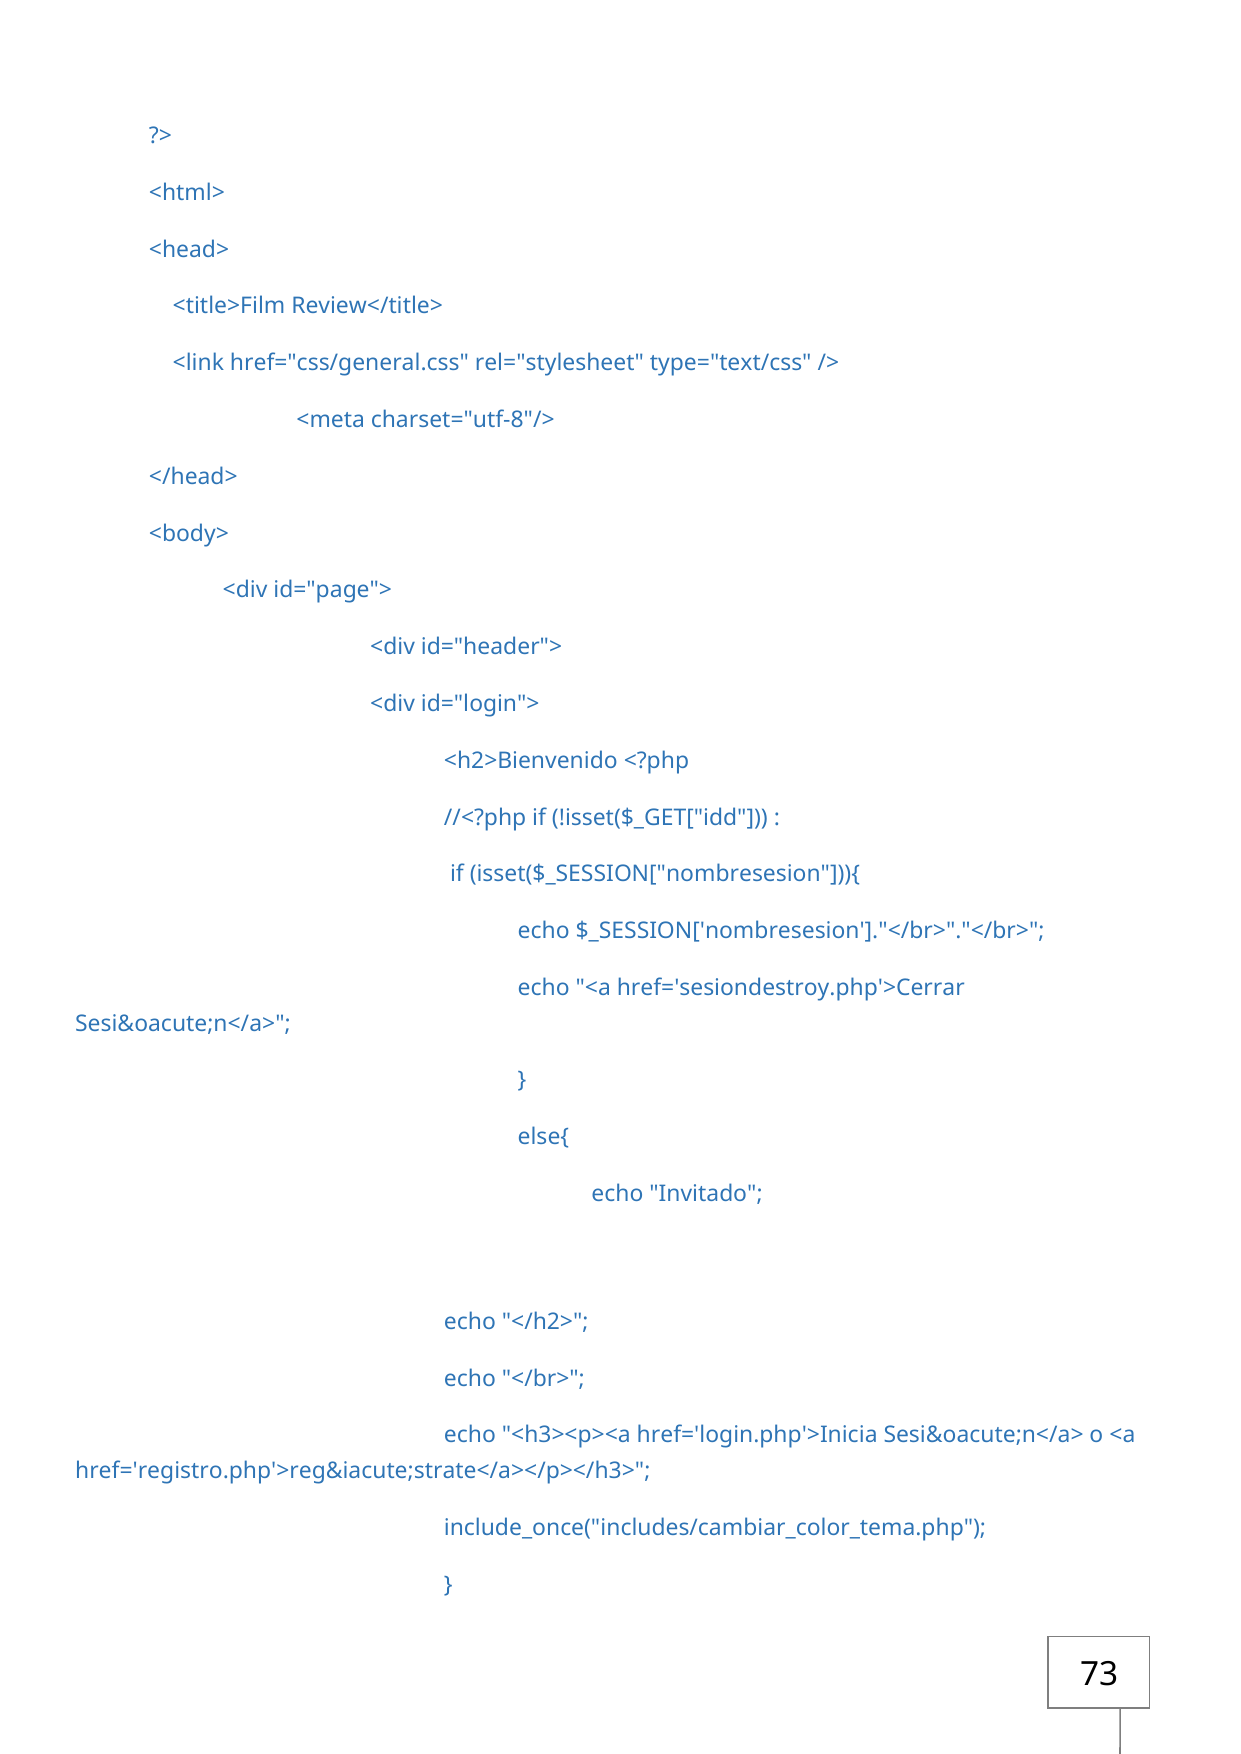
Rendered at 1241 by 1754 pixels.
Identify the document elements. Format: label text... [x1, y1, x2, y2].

text echo "</br>"; [75, 1361, 1165, 1393]
text <body> [75, 517, 1165, 548]
text <div id="login"> [75, 687, 1165, 718]
text } [75, 1063, 1165, 1095]
text <html> [75, 176, 1165, 207]
text echo "<a href='sesiondestroy.php'>Cerrar Sesi&oacute;n</a>"; [75, 971, 1165, 1038]
text echo "</h2>"; [75, 1305, 1165, 1336]
text echo $_SESSION['nombresesion']."</br>"."</br>"; [75, 914, 1165, 945]
text if (isset($_SESSION["nombresesion"])){ [75, 857, 1165, 888]
text <div id="header"> [75, 630, 1165, 661]
text <div id="page"> [75, 573, 1165, 604]
text //<?php if (!isset($_GET["idd"])) : [75, 800, 1165, 832]
text <head> [75, 233, 1165, 264]
text ?> [75, 119, 1165, 150]
text } [75, 1568, 1165, 1599]
text </head> [75, 460, 1165, 491]
text <h2>Bienvenido <?php [75, 744, 1165, 775]
text echo "<h3><p><a href='login.php'>Inicia Sesi&oacute;n</a> o <a href='registro.php'>reg&iacute;strate</a></p></h3>"; [75, 1418, 1165, 1485]
text else{ [75, 1120, 1165, 1151]
text <link href="css/general.css" rel="stylesheet" type="text/css" /> [75, 346, 1165, 377]
text <title>Film Review</title> [75, 289, 1165, 321]
text <meta charset="utf-8"/> [75, 403, 1165, 434]
text echo "Invitado"; [75, 1177, 1165, 1208]
text include_once("includes/cambiar_color_tema.php"); [75, 1511, 1165, 1542]
